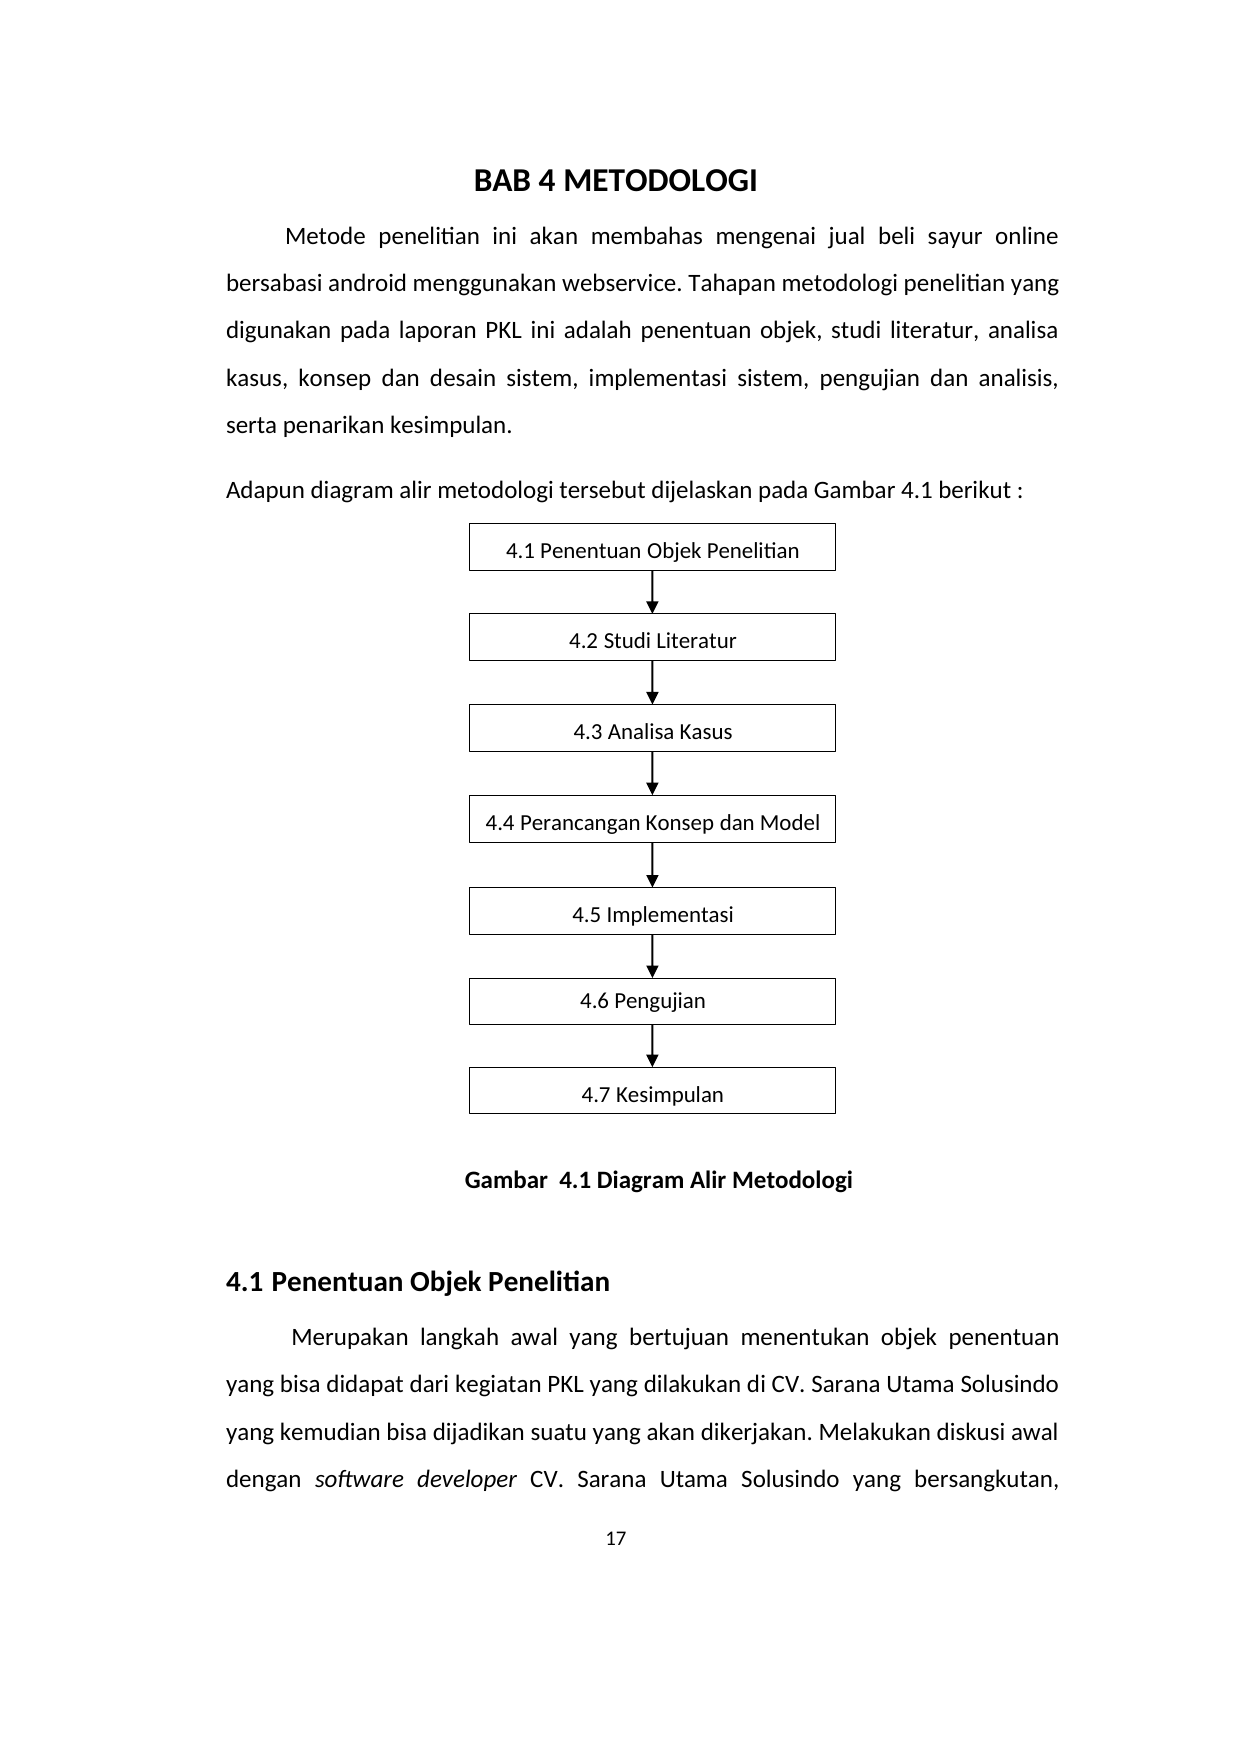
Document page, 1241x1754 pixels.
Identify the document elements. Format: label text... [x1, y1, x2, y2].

text Adapun diagram alir metodologi tersebut dijelaskan pada Gambar 4.1 berikut : [226, 474, 1090, 505]
picture [470, 712, 835, 744]
picture [470, 985, 835, 1017]
picture [470, 803, 835, 834]
subtitle 4.1 Penentuan Objek Penelitian [226, 1263, 1092, 1298]
subtitle Gambar 4.1 Diagram Alir Metodologi [226, 1164, 1092, 1194]
picture [470, 621, 835, 653]
text METODOLOGI [141, 159, 1090, 200]
picture [470, 895, 835, 927]
text Metode penelitian ini akan membahas mengenai jual beli sayur online bersabasi android menggunakan webservice. Tahapan metodologi penelitian yang digunakan pada laporan PKL ini adalah penentuan objek, studi literatur, analisa kasus, konsep dan desain sistem, implementasi sistem, pengujian dan analisis, serta penarikan kesimpulan. [226, 220, 1060, 440]
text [226, 1321, 1060, 1493]
picture [470, 531, 835, 562]
picture [470, 1075, 835, 1106]
